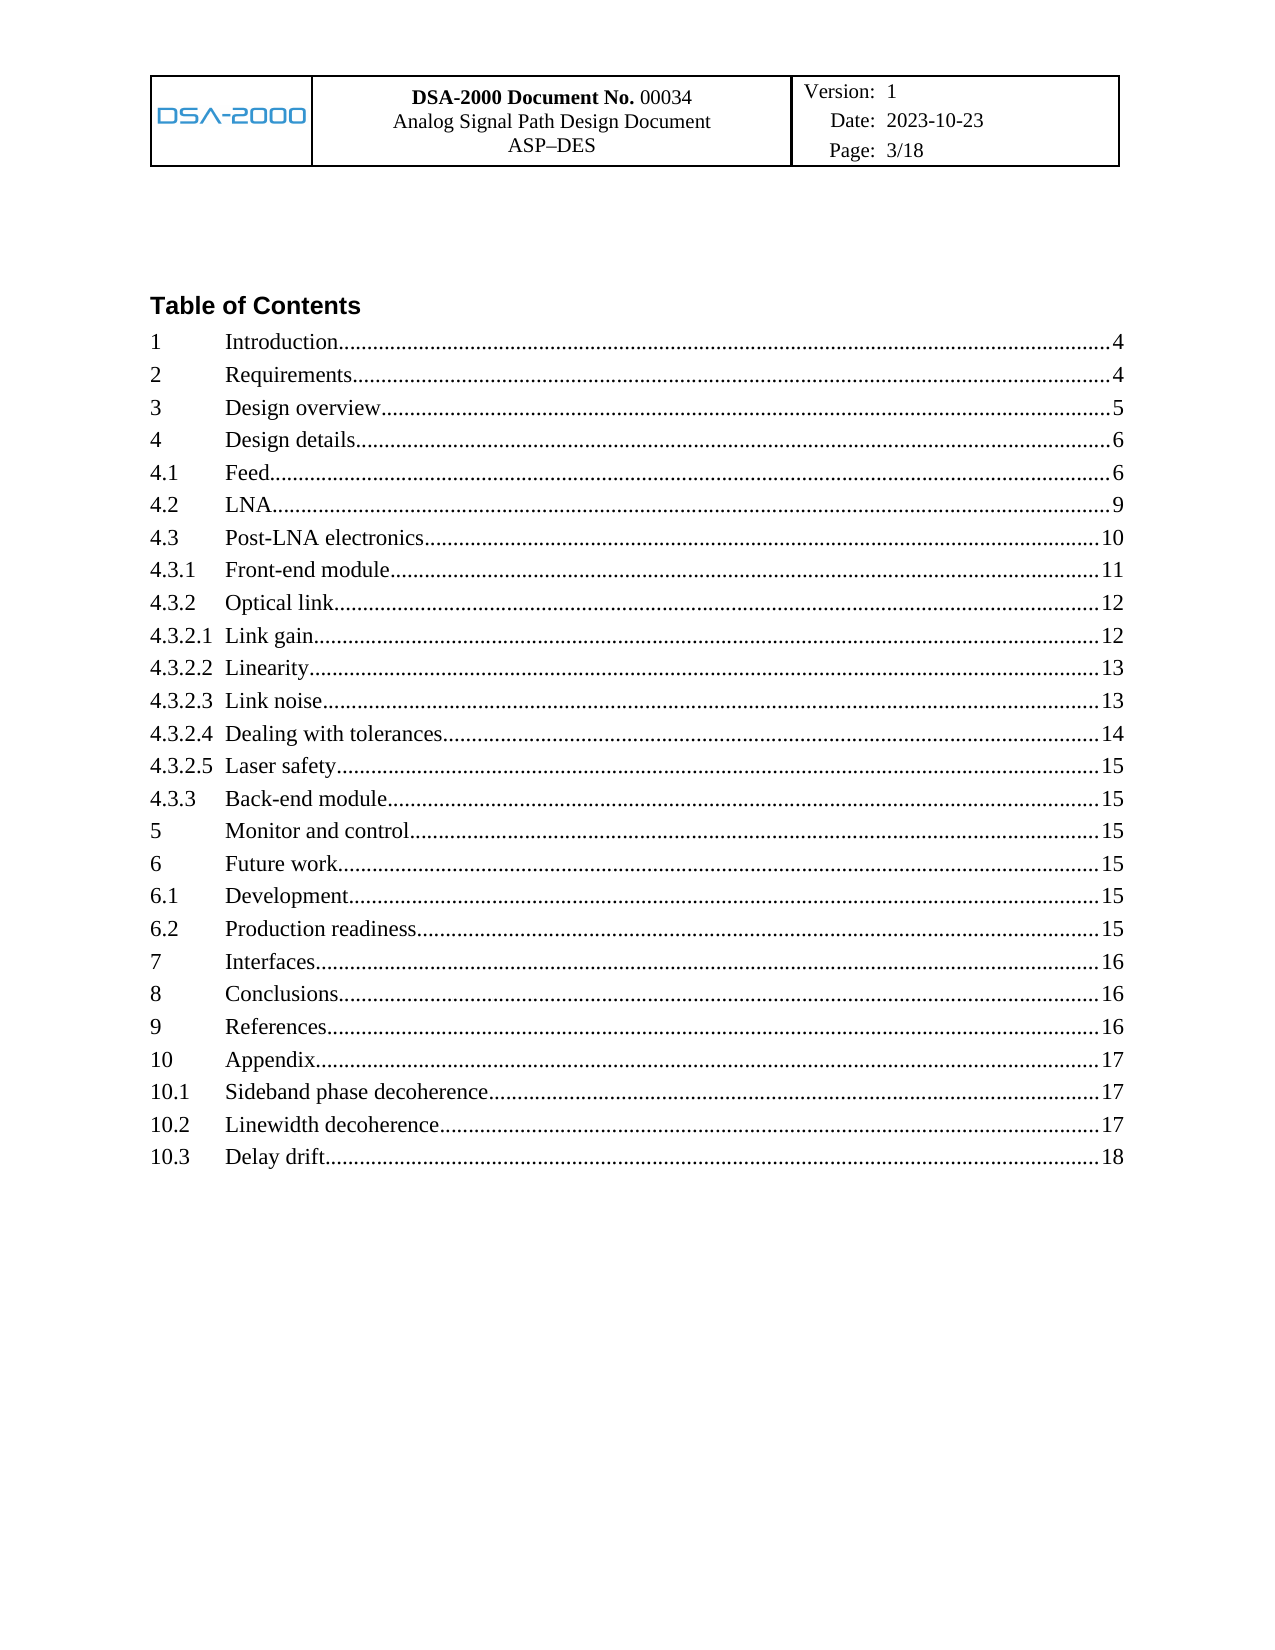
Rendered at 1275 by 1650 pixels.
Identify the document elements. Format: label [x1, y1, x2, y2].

picture [154, 105, 309, 127]
